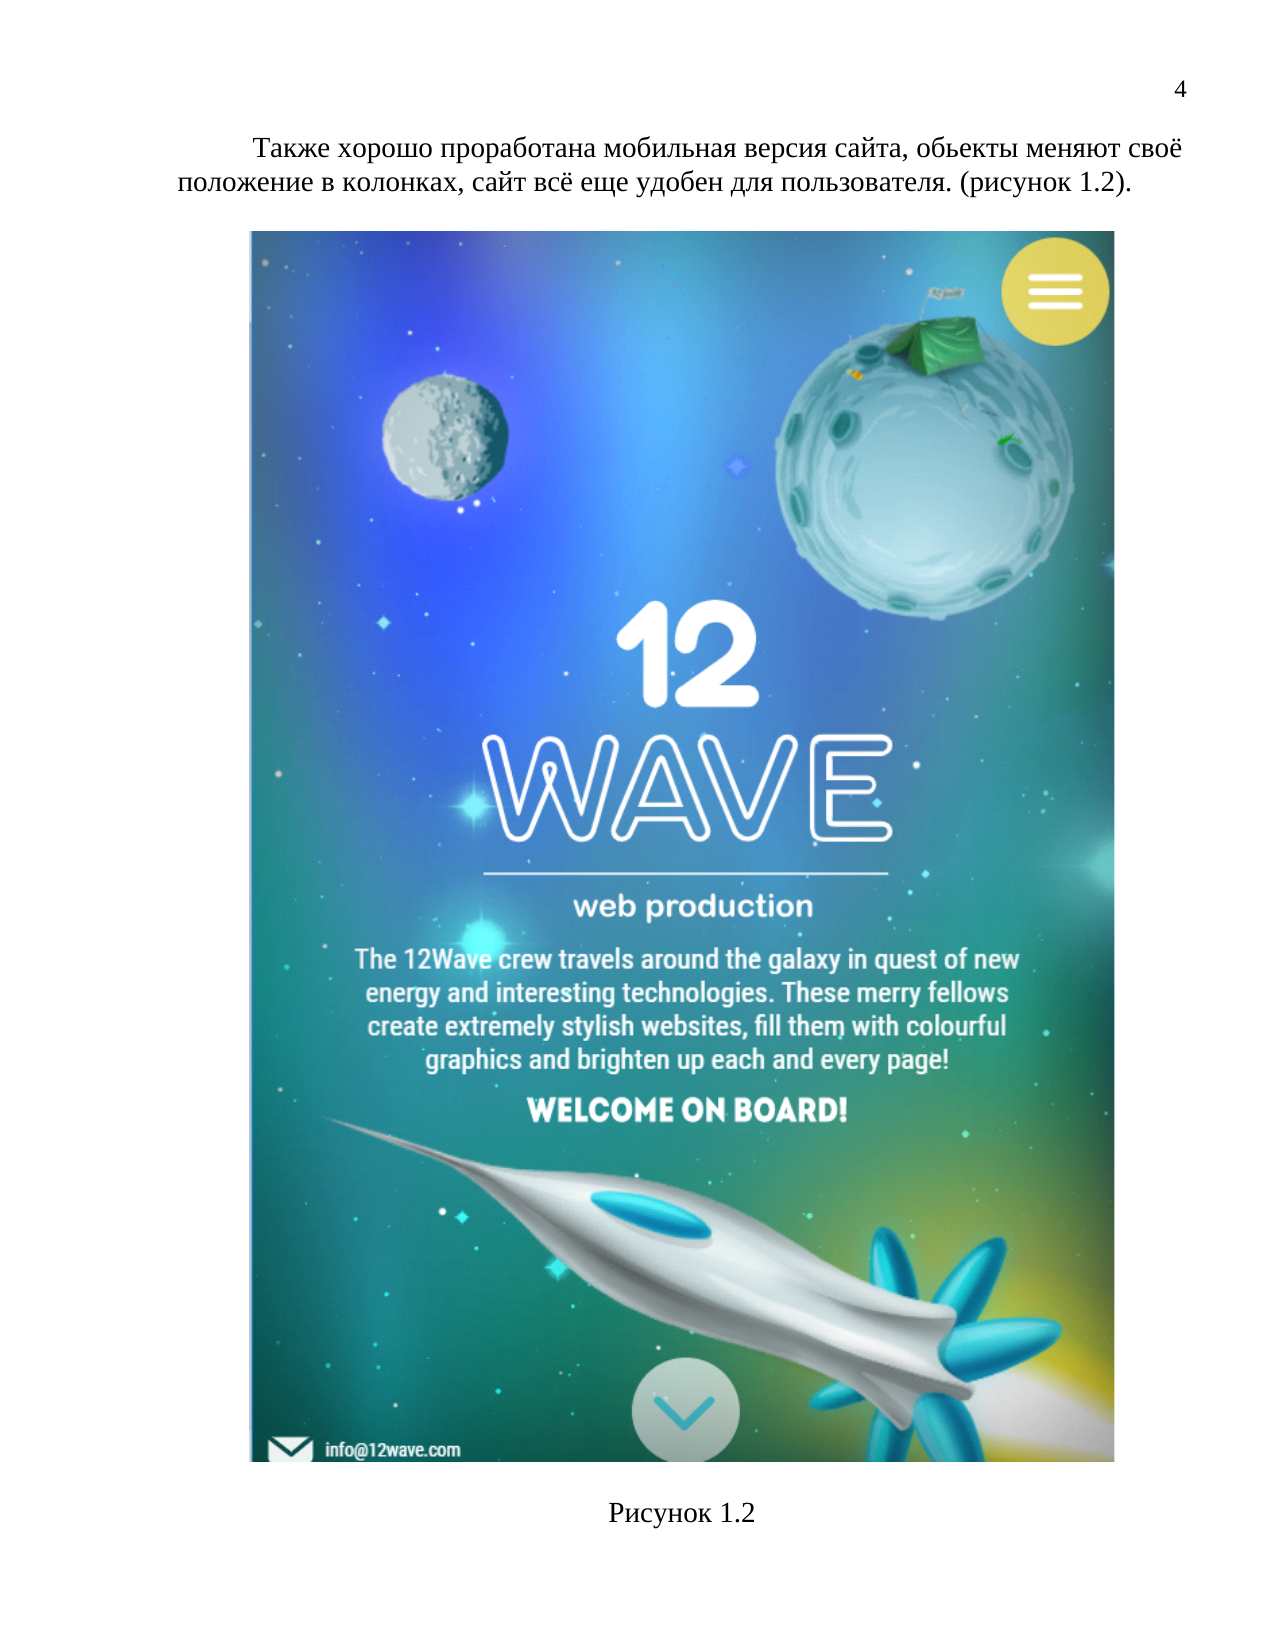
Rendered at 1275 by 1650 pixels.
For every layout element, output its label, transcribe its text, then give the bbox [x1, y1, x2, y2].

text Рисунок 1.2 [177, 1495, 1186, 1529]
picture [249, 231, 1115, 1462]
text Также хорошо проработана мобильная версия сайта, обьекты меняют своё положение в колонках, сайт всё еще удобен для пользователя. (рисунок 1.2). [177, 131, 1186, 198]
